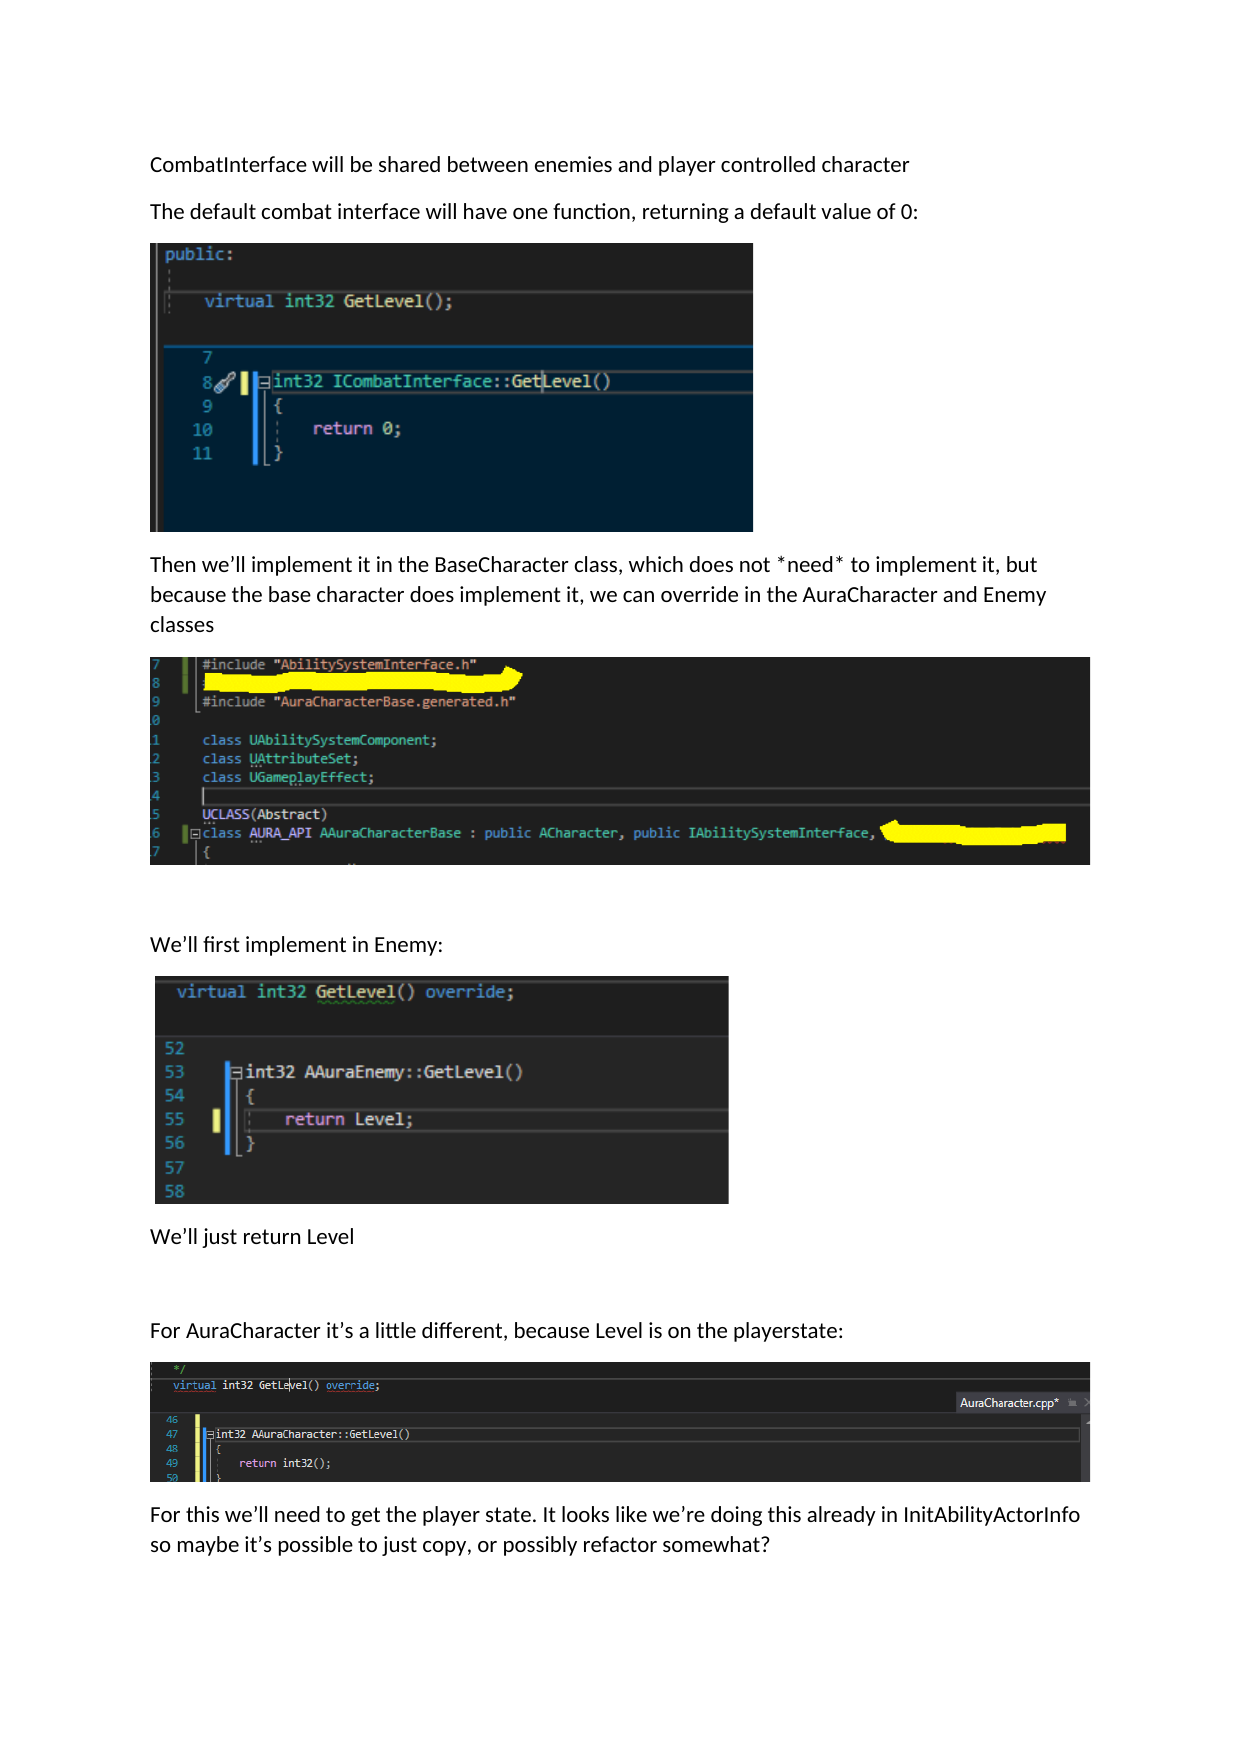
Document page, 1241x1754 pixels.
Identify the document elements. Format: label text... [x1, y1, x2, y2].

picture [150, 657, 1091, 865]
text The default combat interface will have one function, returning a default value of 0: [150, 197, 1090, 225]
text We’ll first implement in Enemy: [150, 930, 1090, 958]
text CombatInterface will be shared between enemies and player controlled character [150, 150, 1090, 178]
text For AuraCharacter it’s a little different, because Level is on the playerstate: [150, 1316, 1090, 1344]
picture [150, 243, 754, 532]
picture [150, 1362, 1091, 1482]
picture [155, 976, 729, 1204]
text We’ll just return Level [150, 1222, 1090, 1250]
text For this we’ll need to get the player state. It looks like we’re doing this already in InitAbilityActorInfo so maybe it’s possible to just copy, or possibly refactor somewhat? [150, 1500, 1090, 1558]
text Then we’ll implement it in the BaseCharacter class, which does not *need* to implement it, but because the base character does implement it, we can override in the AuraCharacter and Enemy classes [150, 550, 1090, 638]
